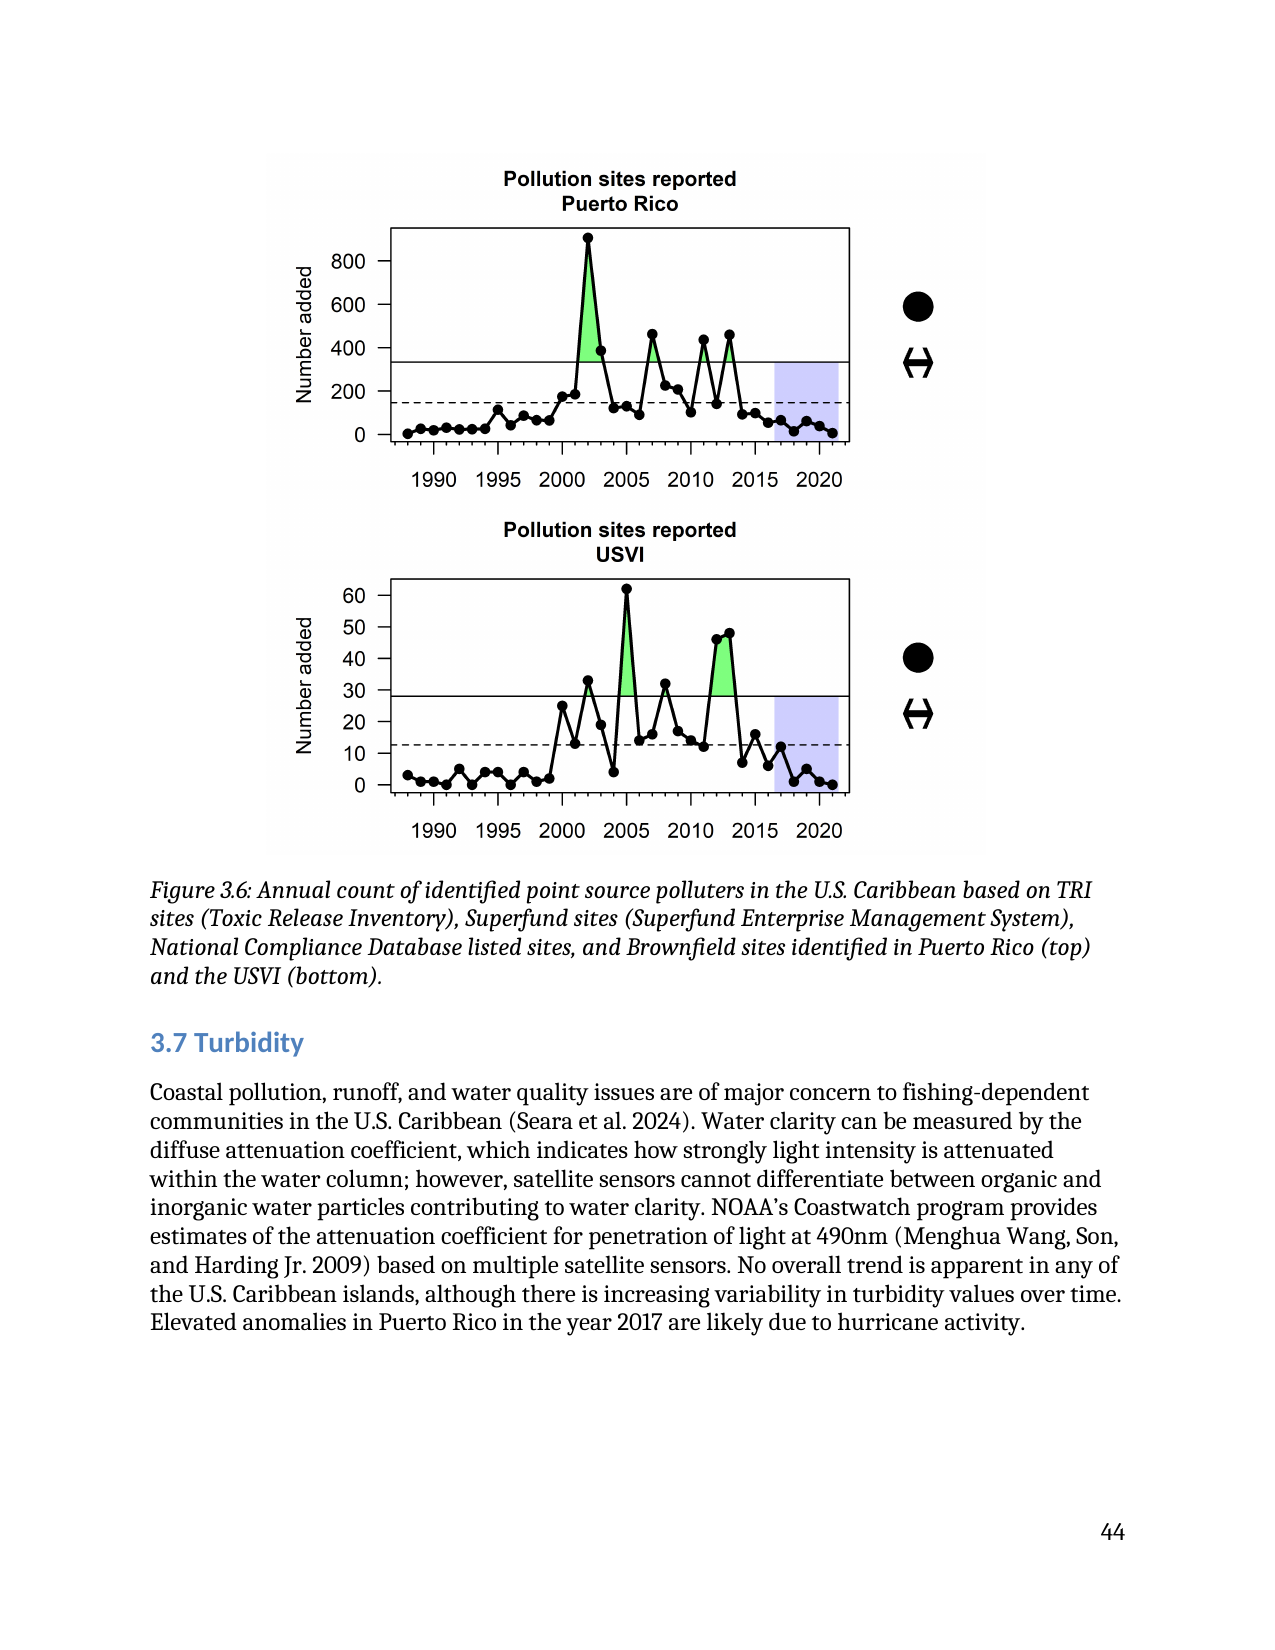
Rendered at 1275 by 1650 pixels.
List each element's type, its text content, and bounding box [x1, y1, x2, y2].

table_header Figure 3.6: Annual count of identified point source polluters in the U.S. Caribbean based on TRI sites (Toxic Release Inventory), Superfund sites (Superfund Enterprise Management System), National Compliance Database listed sites, and Brownfield sites identified in Puerto Rico (top) and the USVI (bottom). [139, 150, 1114, 1003]
subtitle 3.7 Turbidity [150, 1024, 1125, 1059]
picture [266, 153, 987, 855]
text Coastal pollution, runoff, and water quality issues are of major concern to fishing-dependent communities in the U.S. Caribbean (Seara et al. 2024). Water clarity can be measured by the diffuse attenuation coefficient, which indicates how strongly light intensity is attenuated within the water column; however, satellite sensors cannot differentiate between organic and inorganic water particles contributing to water clarity. NOAA’s Coastwatch program provides estimates of the attenuation coefficient for penetration of light at 490nm (Menghua Wang, Son, and Harding Jr. 2009) based on multiple satellite sensors. No overall trend is apparent in any of the U.S. Caribbean islands, although there is increasing variability in turbidity values over time. Elevated anomalies in Puerto Rico in the year 2017 are likely due to hurricane activity. [150, 1078, 1125, 1337]
